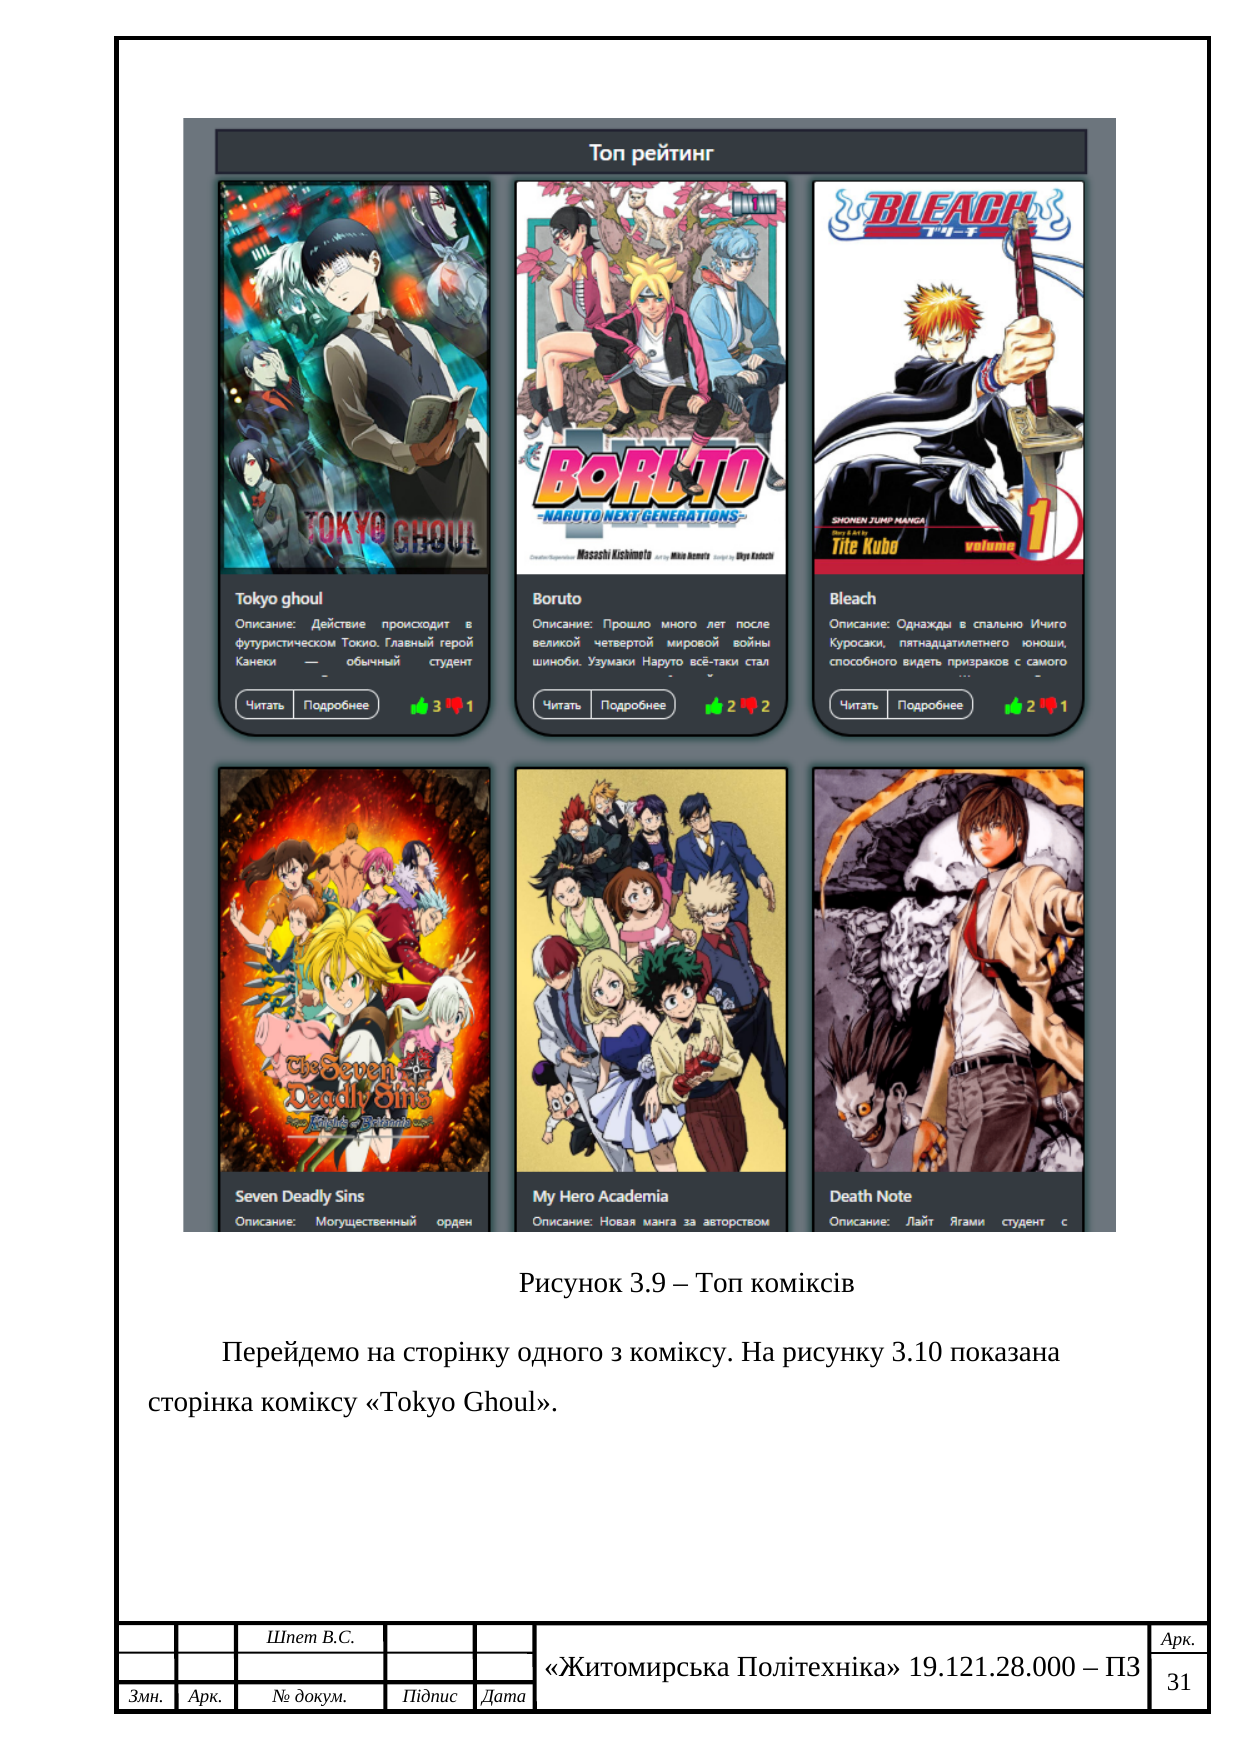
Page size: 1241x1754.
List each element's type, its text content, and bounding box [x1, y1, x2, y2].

text Перейдемо на сторінку одного з коміксу. На рисунку 3.10 показана сторінка коміксу «Tokyo Ghoul». [148, 1334, 1152, 1418]
picture [183, 118, 1116, 1232]
text Рисунок 3.9 – Топ коміксів [148, 1265, 1152, 1299]
